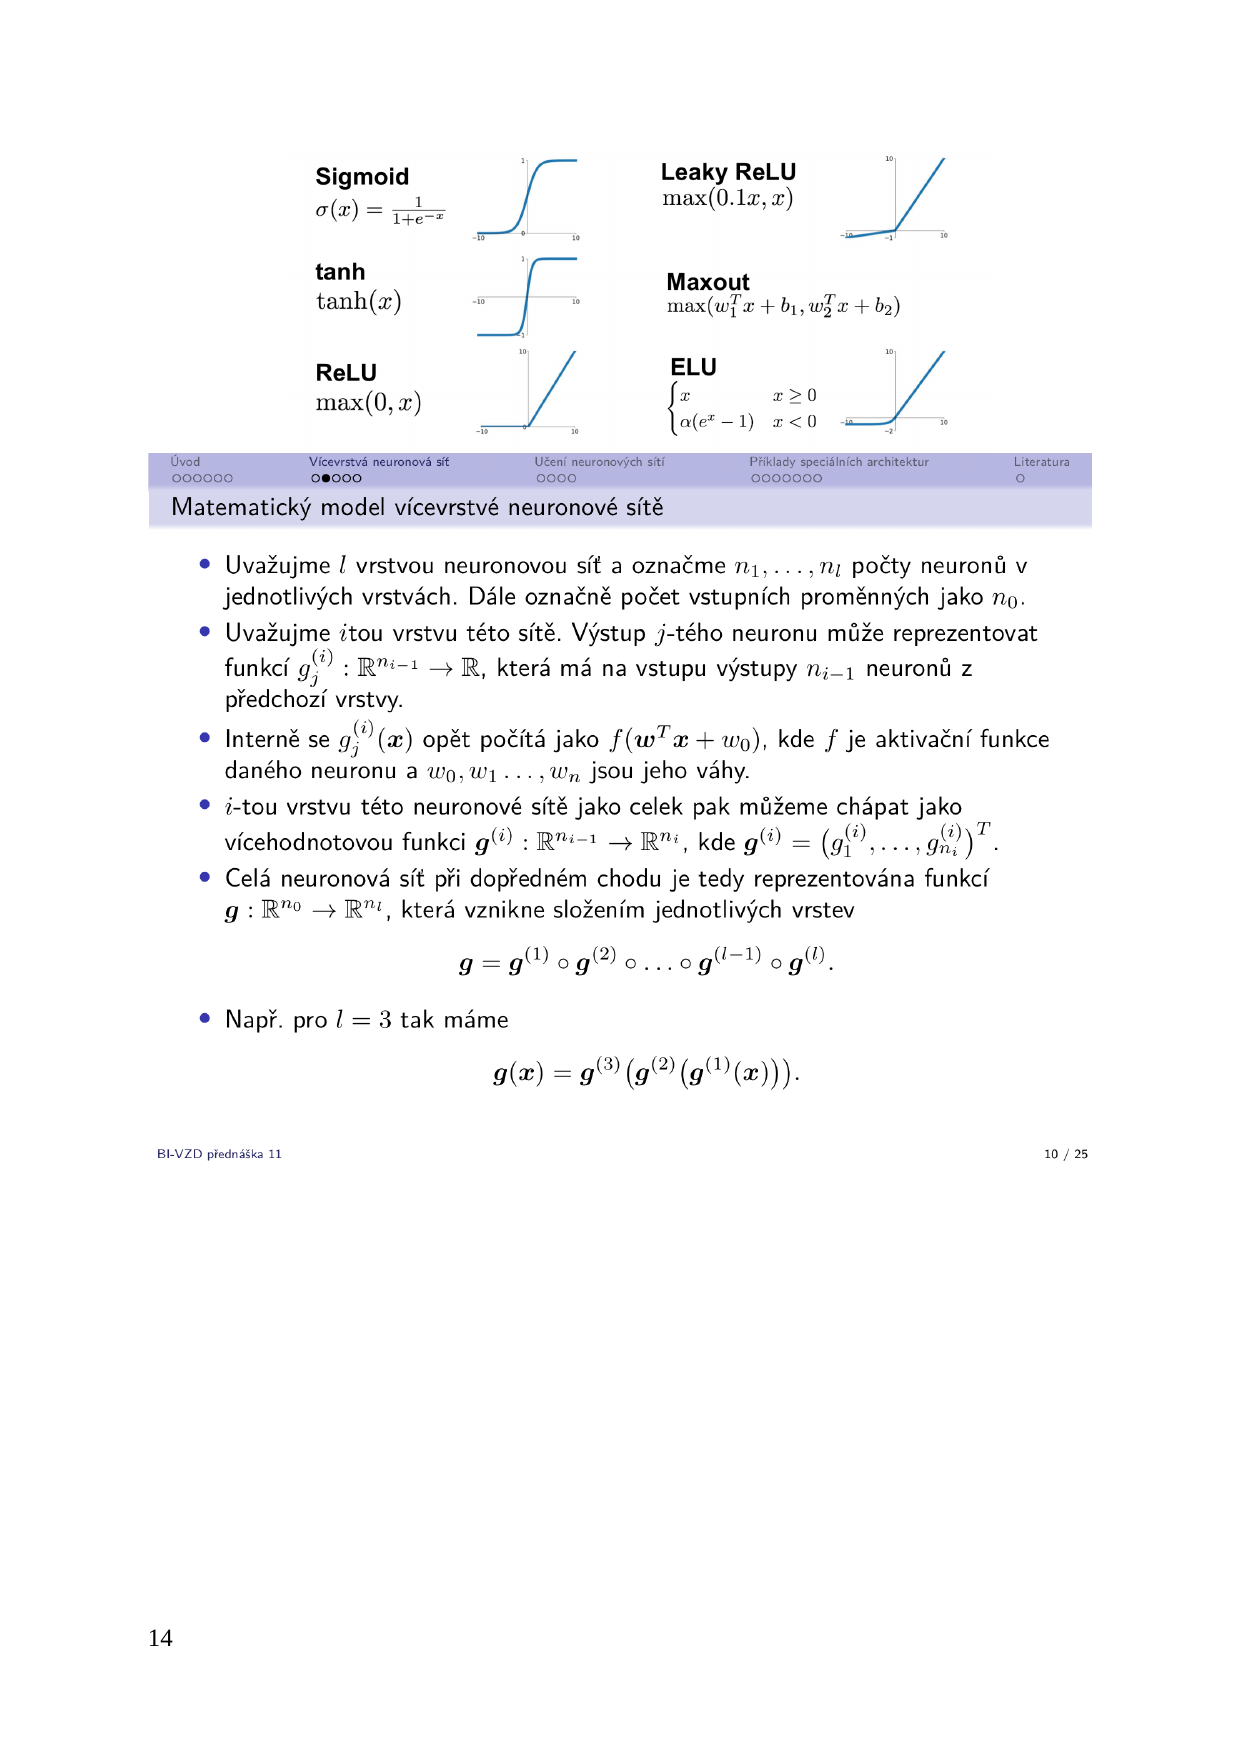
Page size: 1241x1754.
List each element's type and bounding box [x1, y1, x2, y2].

picture [148, 147, 1092, 1161]
